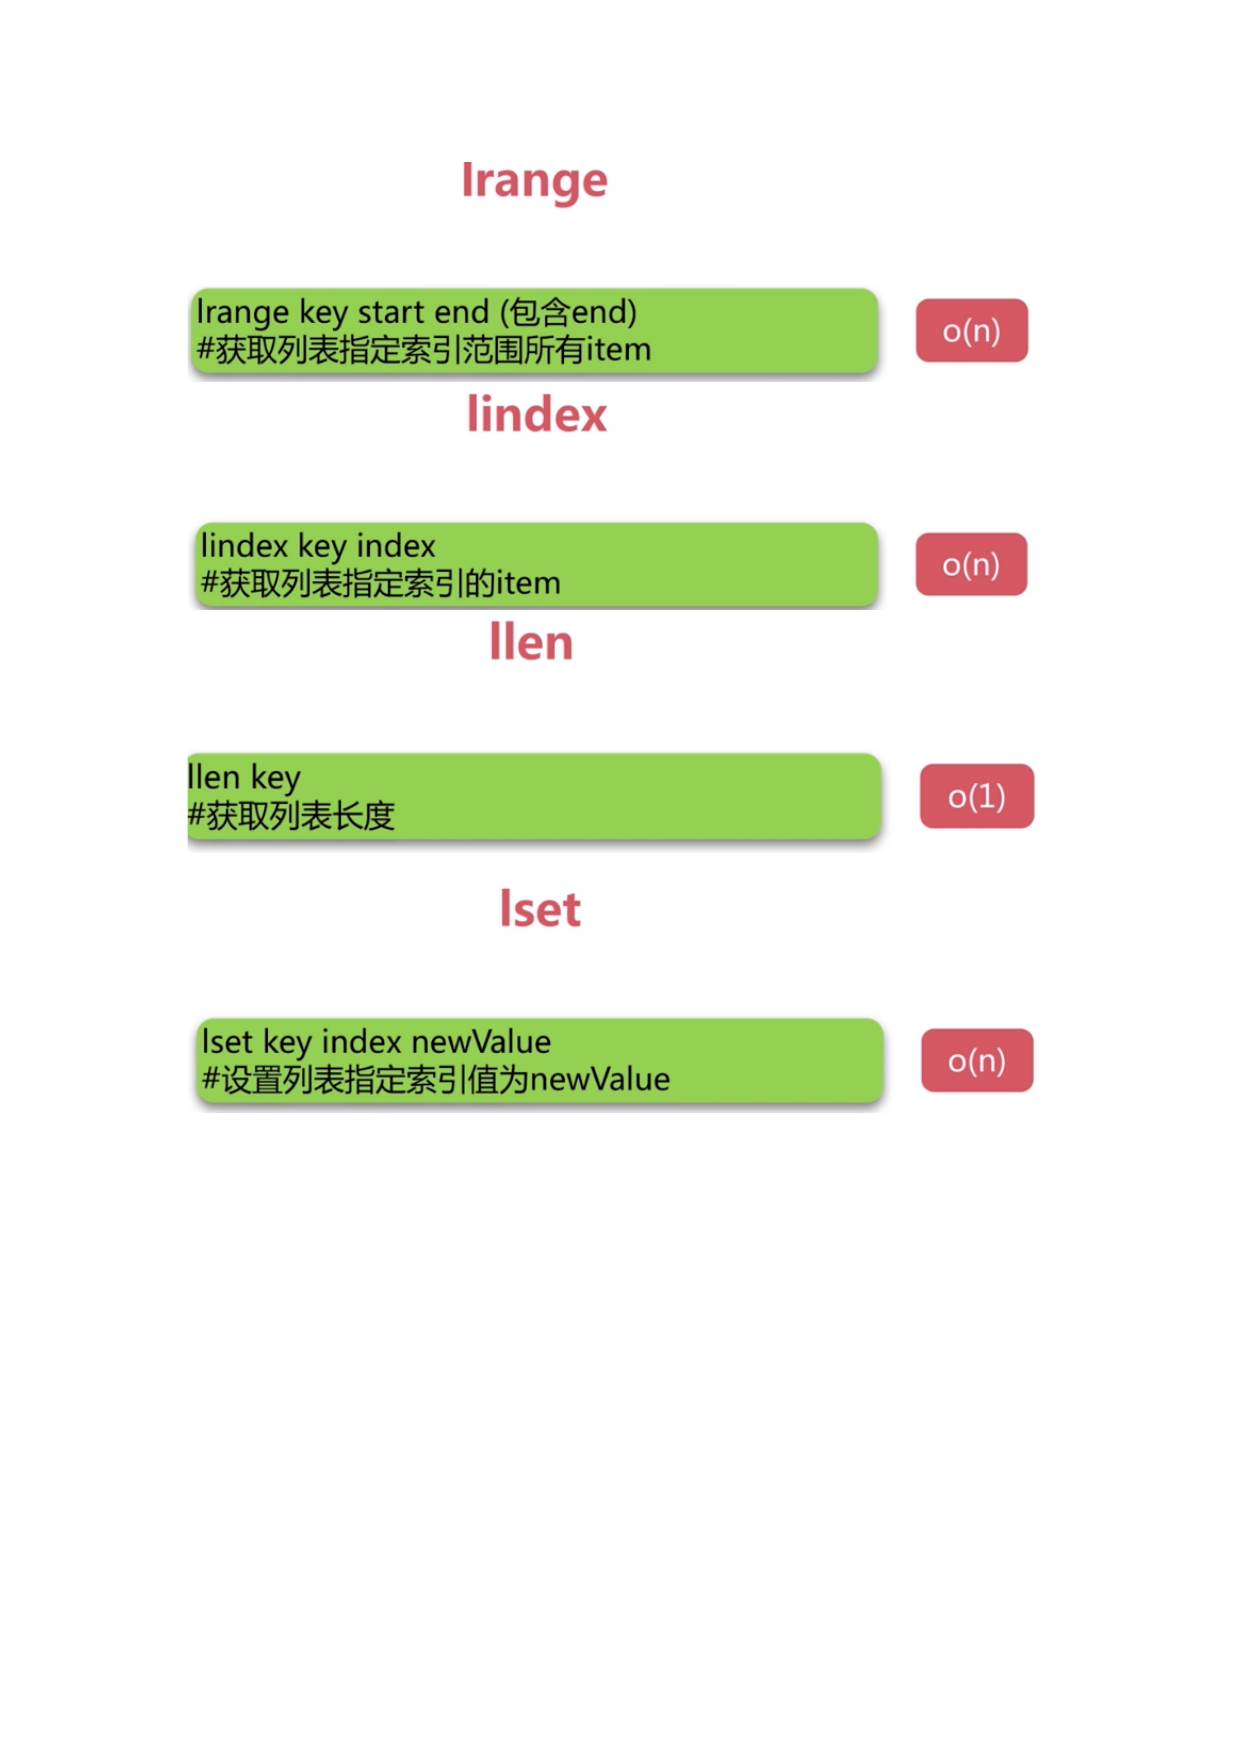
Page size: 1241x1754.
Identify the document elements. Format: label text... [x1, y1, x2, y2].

picture [187, 617, 1052, 853]
picture [187, 389, 1052, 610]
picture [187, 877, 1053, 1113]
picture [187, 162, 1053, 382]
